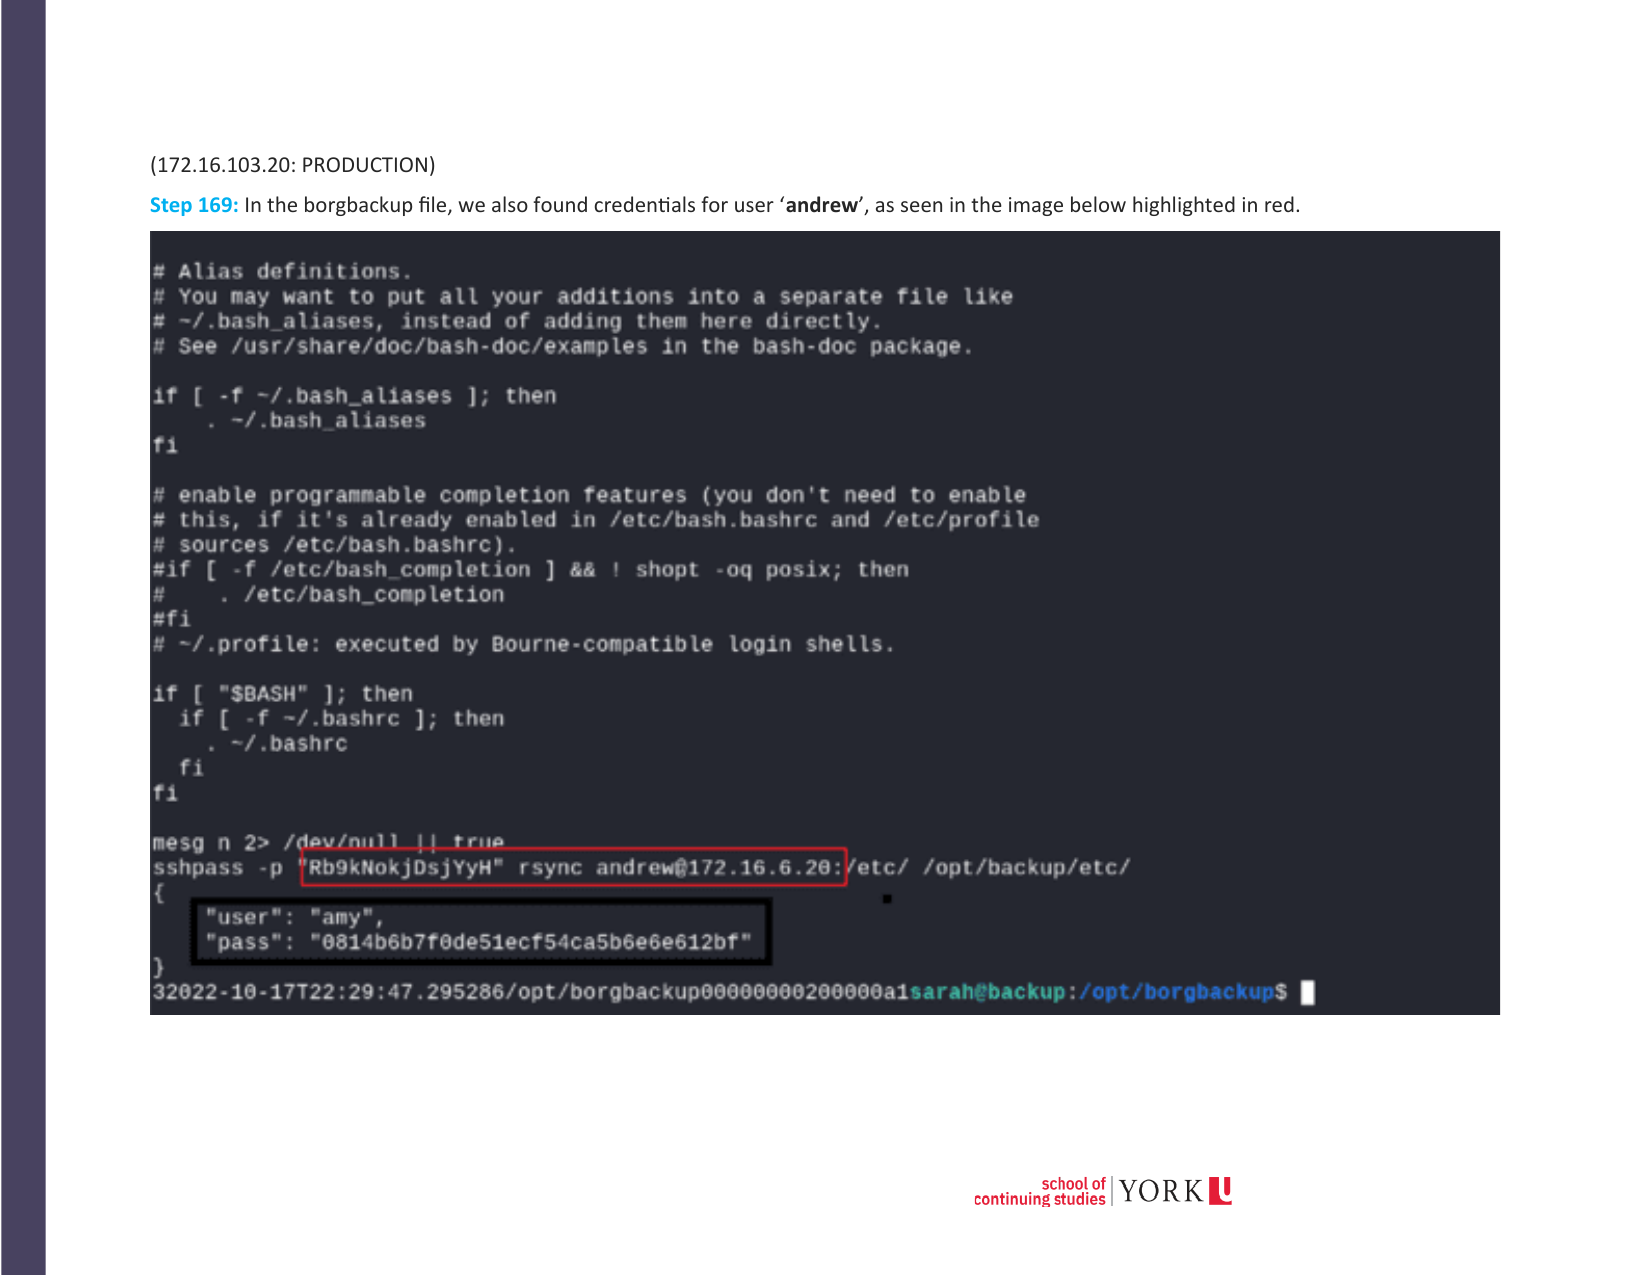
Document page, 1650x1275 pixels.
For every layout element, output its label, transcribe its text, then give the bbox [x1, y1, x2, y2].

text (172.16.103.20: PRODUCTION) [150, 150, 1500, 178]
picture [150, 231, 1500, 1015]
text Step 169: In the borgbackup file, we also found credentials for user ‘andrew’, as seen in the image below highlighted in red. [150, 191, 1500, 218]
